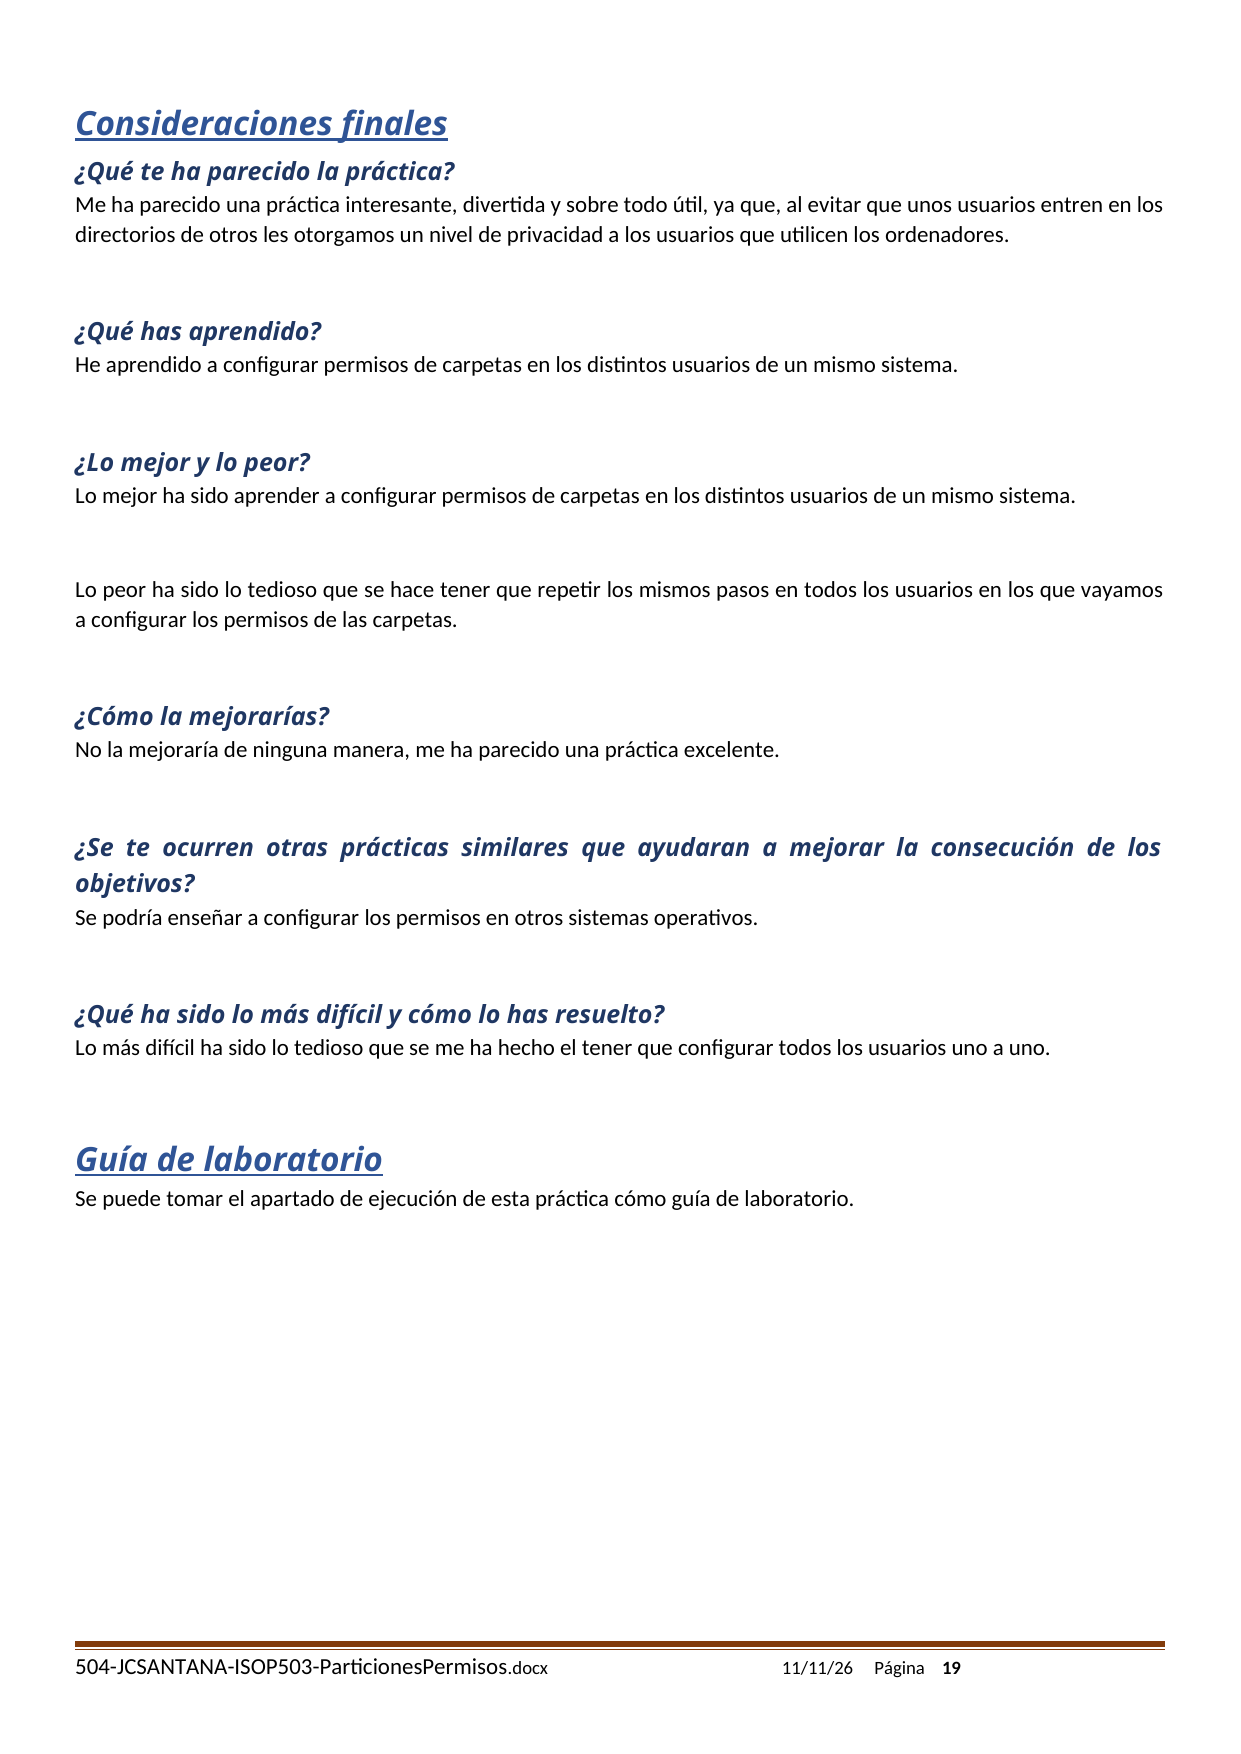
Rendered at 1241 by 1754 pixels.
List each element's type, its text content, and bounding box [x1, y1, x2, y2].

text Lo peor ha sido lo tedioso que se hace tener que repetir los mismos pasos en todos los usuarios en los que vayamos a configurar los permisos de las carpetas. [75, 575, 1165, 633]
text Se podría enseñar a configurar los permisos en otros sistemas operativos. [75, 903, 1165, 931]
text Se puede tomar el apartado de ejecución de esta práctica cómo guía de laboratorio. [75, 1184, 1165, 1212]
text Lo más difícil ha sido lo tedioso que se me ha hecho el tener que configurar todos los usuarios uno a uno. [75, 1033, 1165, 1061]
text Me ha parecido una práctica interesante, divertida y sobre todo útil, ya que, al evitar que unos usuarios entren en los directorios de otros les otorgamos un nivel de privacidad a los usuarios que utilicen los ordenadores. [75, 190, 1165, 248]
text He aprendido a configurar permisos de carpetas en los distintos usuarios de un mismo sistema. [75, 351, 1165, 379]
text No la mejoraría de ninguna manera, me ha parecido una práctica excelente. [75, 736, 1165, 764]
subtitle ¿Qué has aprendido? [75, 314, 1165, 348]
subtitle ¿Lo mejor y lo peor? [75, 444, 1165, 478]
subtitle ¿Cómo la mejorarías? [75, 699, 1165, 733]
subtitle ¿Qué ha sido lo más difícil y cómo lo has resuelto? [75, 997, 1165, 1031]
subtitle Guía de laboratorio [75, 1136, 1165, 1181]
subtitle ¿Qué te ha parecido la práctica? [75, 153, 1165, 187]
subtitle ¿Se te ocurren otras prácticas similares que ayudaran a mejorar la consecución de los objetivos? [75, 829, 1165, 900]
subtitle Consideraciones finales [75, 100, 1165, 145]
text Lo mejor ha sido aprender a configurar permisos de carpetas en los distintos usuarios de un mismo sistema. [75, 481, 1165, 509]
